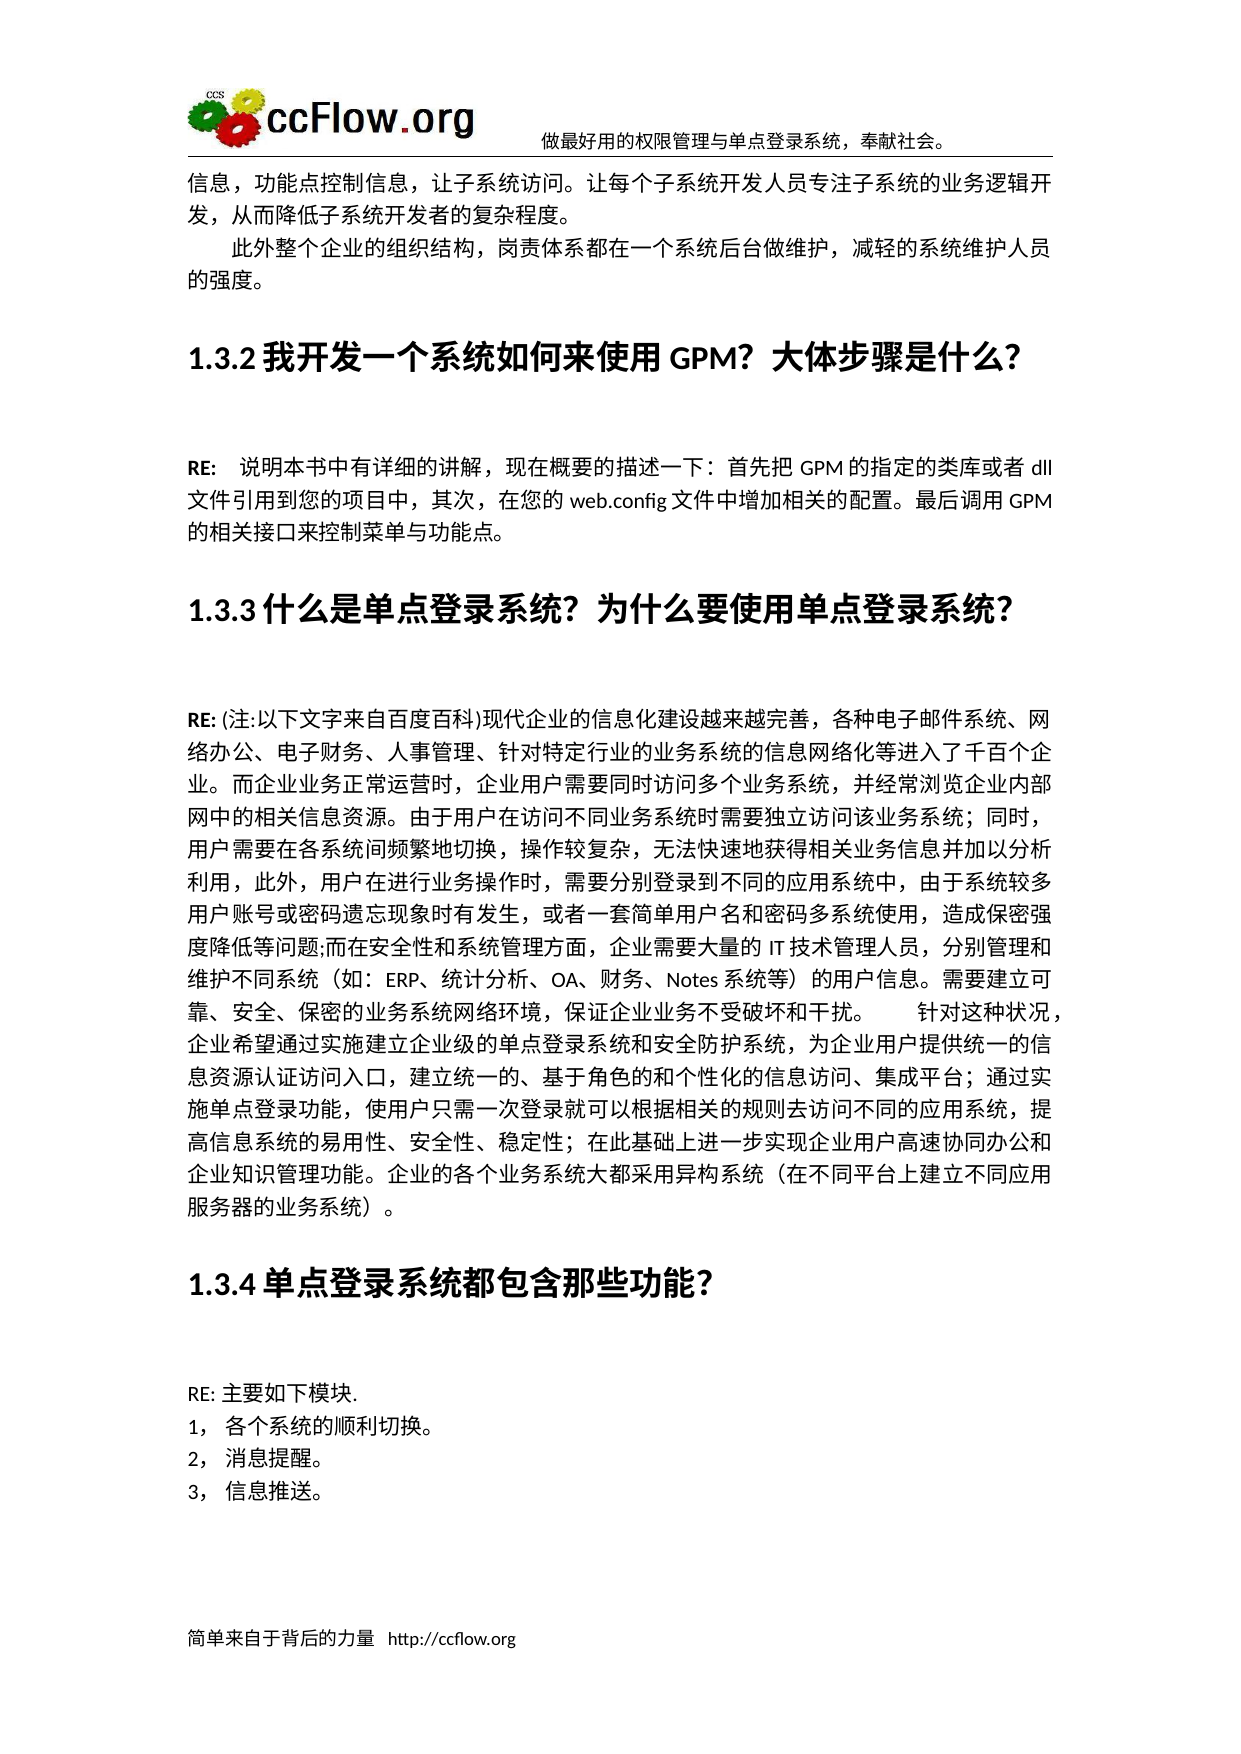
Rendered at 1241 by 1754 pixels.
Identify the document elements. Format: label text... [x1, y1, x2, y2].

list 消息提醒。 [187, 1441, 1053, 1473]
text RE: (注:以下文字来自百度百科)现代企业的信息化建设越来越完善，各种电子邮件系统、网络办公、电子财务、人事管理、针对特定行业的业务系统的信息网络化等进入了千百个企业。而企业业务正常运营时，企业用户需要同时访问多个业务系统，并经常浏览企业内部网中的相关信息资源。由于用户在访问不同业务系统时需要独立访问该业务系统；同时，用户需要在各系统间频繁地切换，操作较复杂，无法快速地获得相关业务信息并加以分析利用，此外，用户在进行业务操作时，需要分别登录到不同的应用系统中，由于系统较多，用户账号或密码遗忘现象时有发生，或者一套简单用户名和密码多系统使用，造成保密强度降低等问题;而在安全性和系统管理方面，企业需要大量的IT技术管理人员，分别管理和维护不同系统（如：ERP、统计分析、OA、财务、Notes系统等）的用户信息。需要建立可靠、安全、保密的业务系统网络环境，保证企业业务不受破坏和干扰。 针对这种状况，企业希望通过实施建立企业级的单点登录系统和安全防护系统，为企业用户提供统一的信息资源认证访问入口，建立统一的、基于角色的和个性化的信息访问、集成平台；通过实施单点登录功能，使用户只需一次登录就可以根据相关的规则去访问不同的应用系统，提高信息系统的易用性、安全性、稳定性；在此基础上进一步实现企业用户高速协同办公和企业知识管理功能。企业的各个业务系统大都采用异构系统（在不同平台上建立不同应用服务器的业务系统）。 [187, 702, 1053, 1222]
text RE: 说明本书中有详细的讲解，现在概要的描述一下：首先把GPM的指定的类库或者dll文件引用到您的项目中，其次，在您的web.config文件中增加相关的配置。最后调用GPM的相关接口来控制菜单与功能点。 [187, 450, 1053, 547]
text RE: 主要如下模块. [187, 1376, 1053, 1408]
subtitle 1.3.4单点登录系统都包含那些功能？ [187, 1249, 1053, 1314]
picture [187, 88, 478, 149]
subtitle 1.3.3什么是单点登录系统？为什么要使用单点登录系统？ [187, 574, 1053, 639]
text 此外整个企业的组织结构，岗责体系都在一个系统后台做维护，减轻的系统维护人员的强度。 [187, 231, 1053, 296]
subtitle 1.3.2我开发一个系统如何来使用GPM？大体步骤是什么？ [187, 323, 1053, 388]
list 各个系统的顺利切换。 [187, 1408, 1053, 1441]
list 信息推送。 [187, 1473, 1053, 1506]
text 使用权限管理系统的目的是把每个子系统的组织机构信息、菜单信息、功能点的控制都统一集成起来管理，对外提供一定的数据接口，这些接口包括:访问组织结构信息、菜单信息，功能点控制信息，让子系统访问。让每个子系统开发人员专注子系统的业务逻辑开发，从而降低子系统开发者的复杂程度。 [187, 166, 1053, 231]
